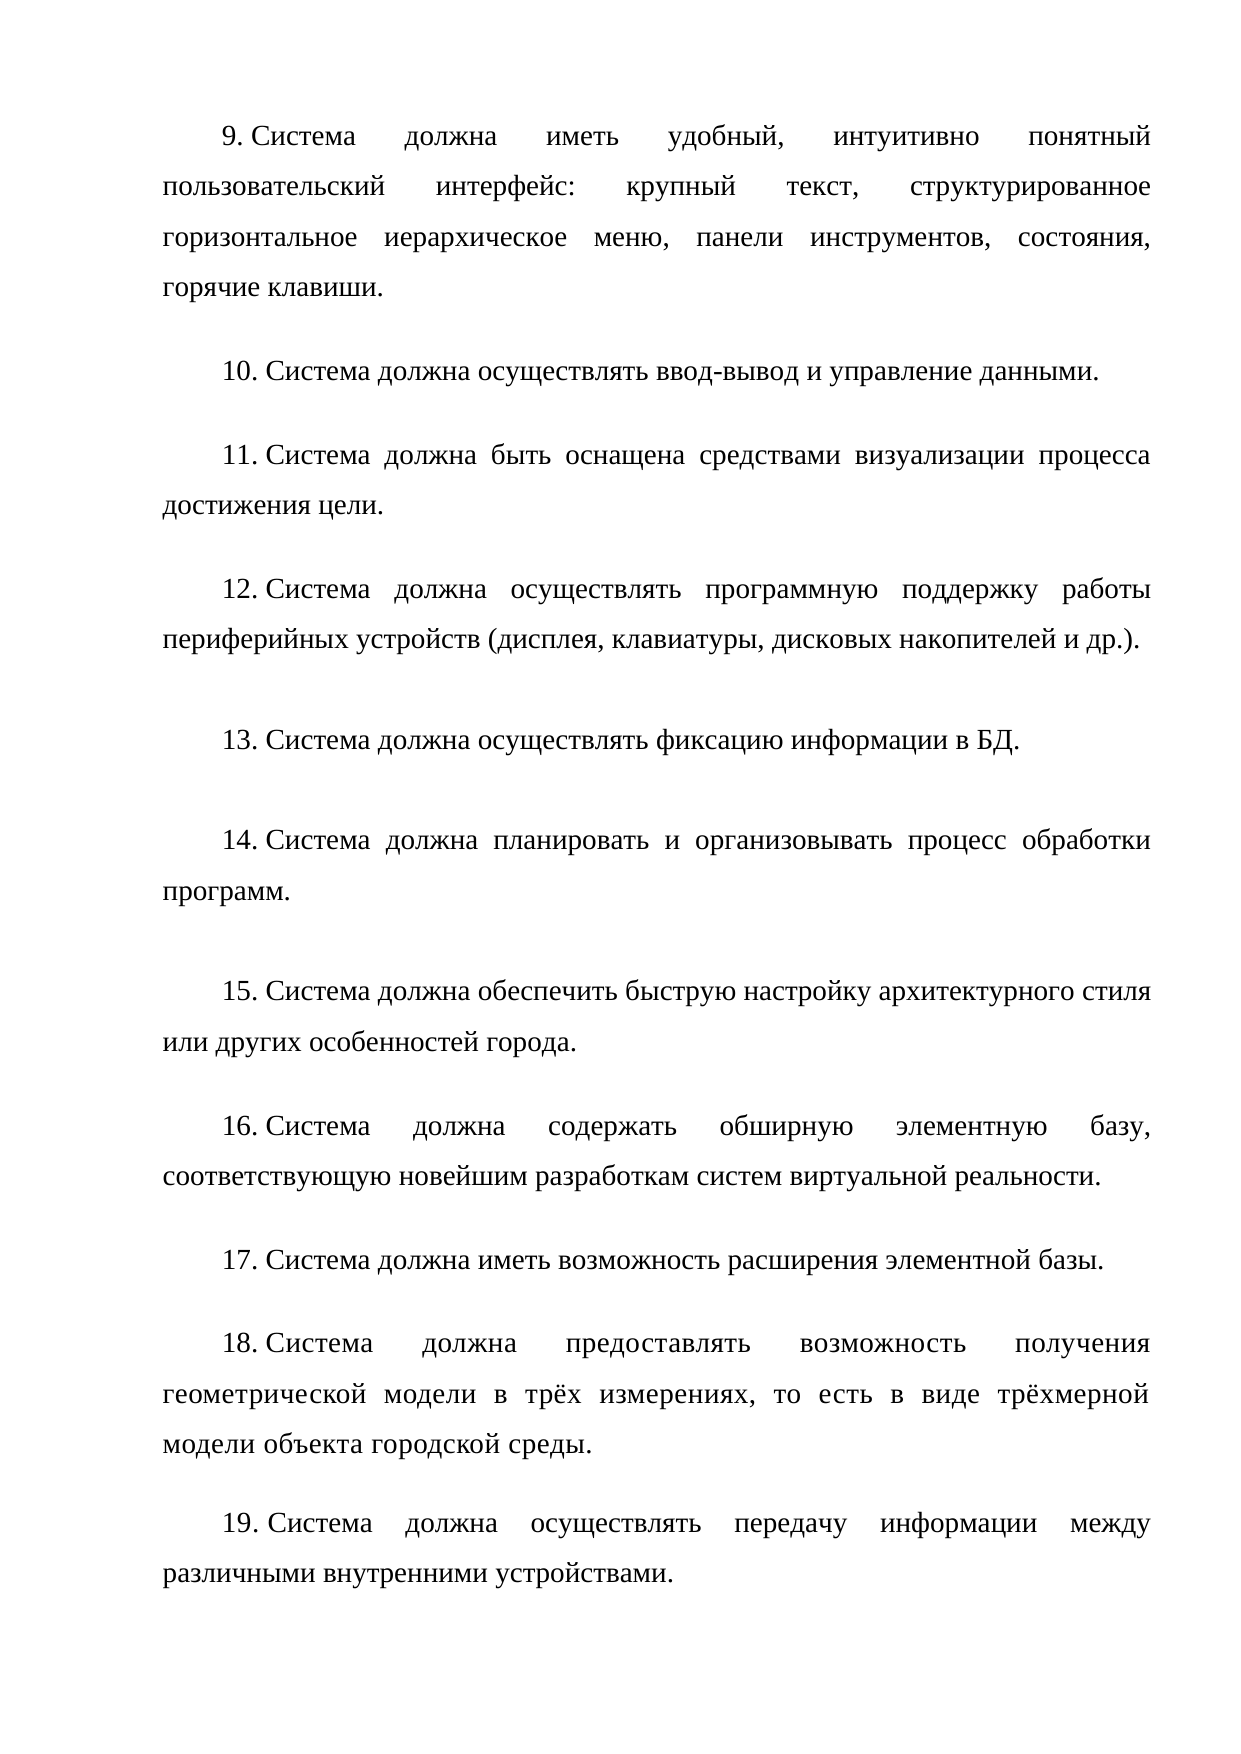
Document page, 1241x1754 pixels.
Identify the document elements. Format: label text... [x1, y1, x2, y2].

list Система должна обеспечить быструю настройку архитектурного стиля или других особенностей города. [162, 973, 1152, 1057]
list Система должна планировать и организовывать процесс обработки программ. [162, 822, 1152, 906]
list Система должна осуществлять передачу информации между различными внутренними устройствами. [162, 1505, 1152, 1589]
list Система должна быть оснащена средствами визуализации процесса достижения цели. [162, 437, 1152, 521]
list Система должна осуществлять фиксацию информации в БД. [162, 722, 1152, 755]
list Система должна иметь возможность расширения элементной базы. [162, 1242, 1152, 1275]
list Система должна иметь удобный, интуитивно понятный пользовательский интерфейс: крупный текст, структурированное горизонтальное иерархическое меню, панели инструментов, состояния, горячие клавиши. [162, 118, 1152, 303]
list Система должна предоставлять возможность получения геометрической модели в трёх измерениях, то есть в виде трёхмерной модели объекта городской среды. [162, 1326, 1152, 1460]
list Система должна осуществлять программную поддержку работы периферийных устройств (дисплея, клавиатуры, дисковых накопителей и др.). [162, 571, 1152, 655]
list Система должна содержать обширную элементную базу, соответствующую новейшим разработкам систем виртуальной реальности. [162, 1108, 1152, 1191]
list Система должна осуществлять ввод-вывод и управление данными. [162, 353, 1152, 386]
